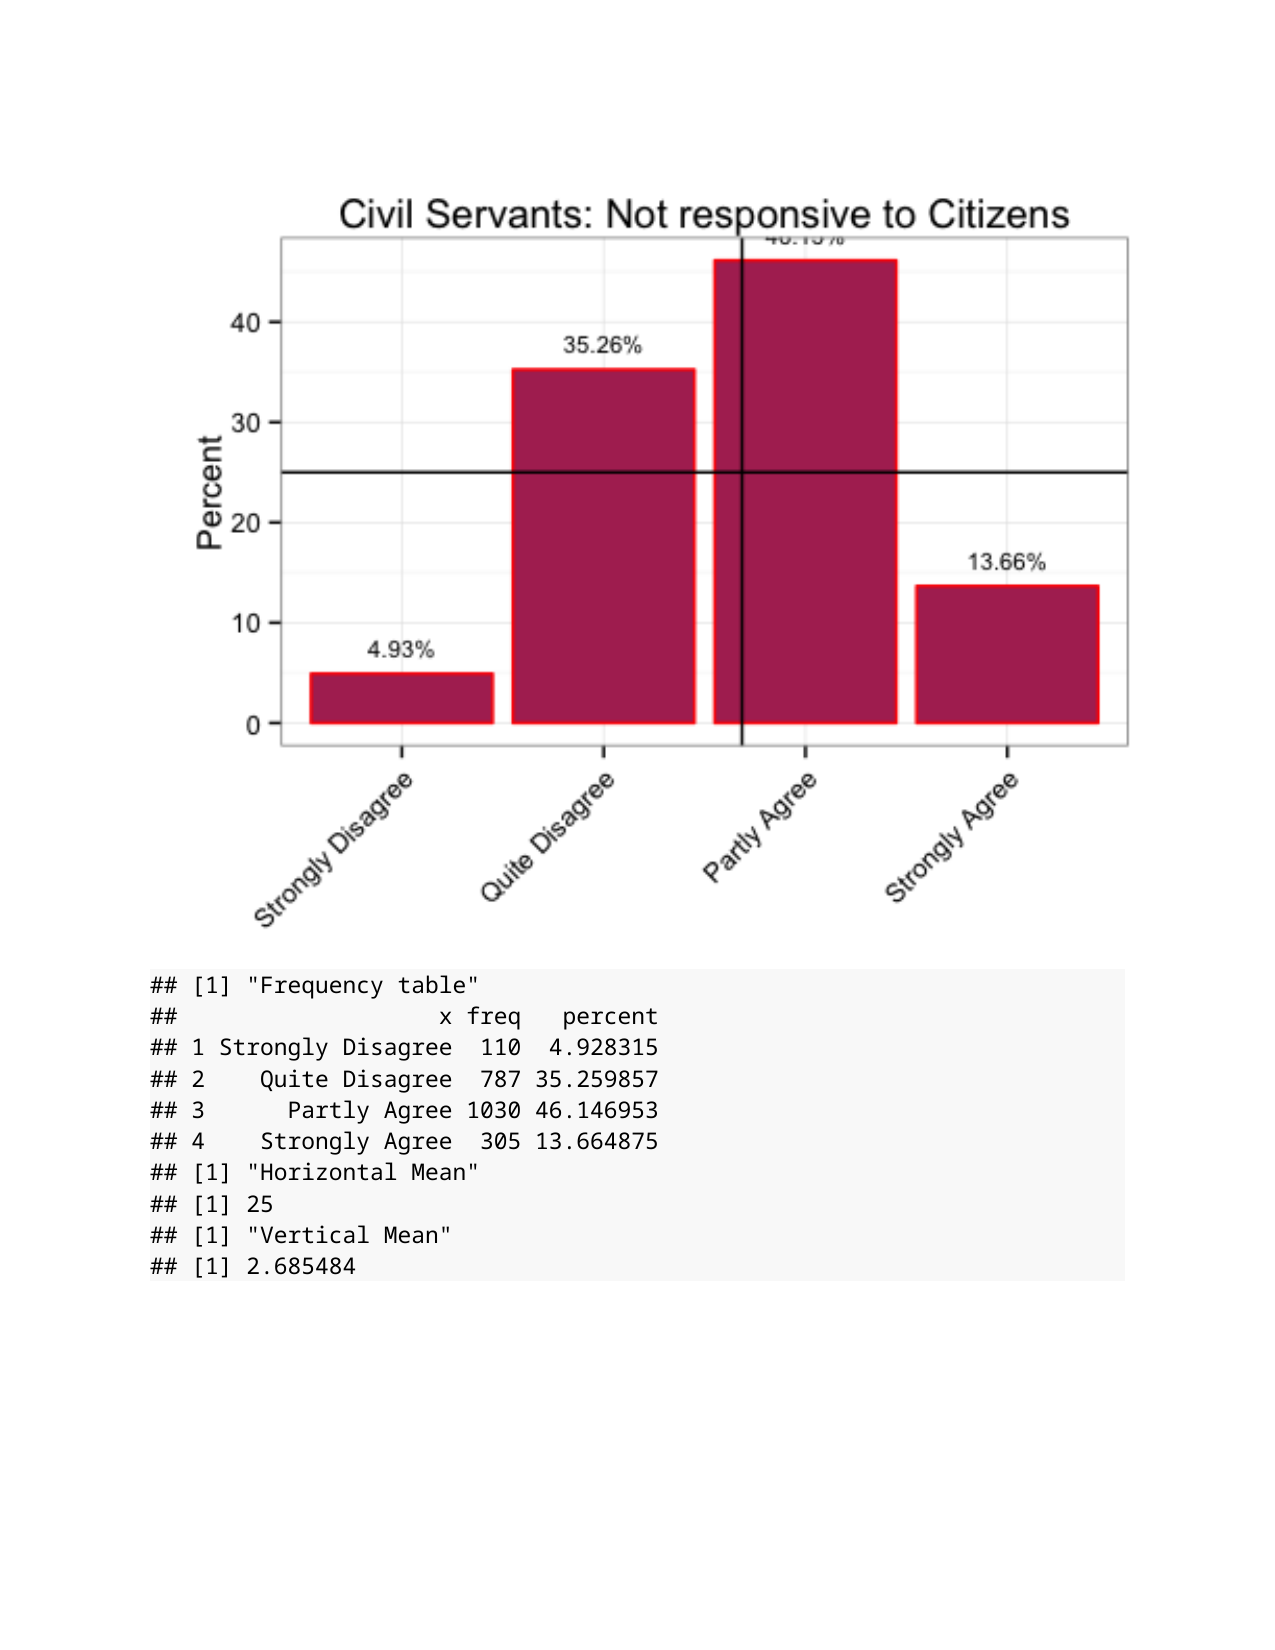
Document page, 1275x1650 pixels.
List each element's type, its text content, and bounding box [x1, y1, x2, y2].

picture [168, 150, 1169, 950]
text ## [1] "Frequency table" ## x freq percent ## 1 Strongly Disagree 110 4.928315 ## 2 Quite Disagree 787 35.259857 ## 3 Partly Agree 1030 46.146953 ## 4 Strongly Agree 305 13.664875 ## [1] "Horizontal Mean" ## [1] 25 ## [1] "Vertical Mean" ## [1] 2.685484 [150, 969, 1125, 1281]
